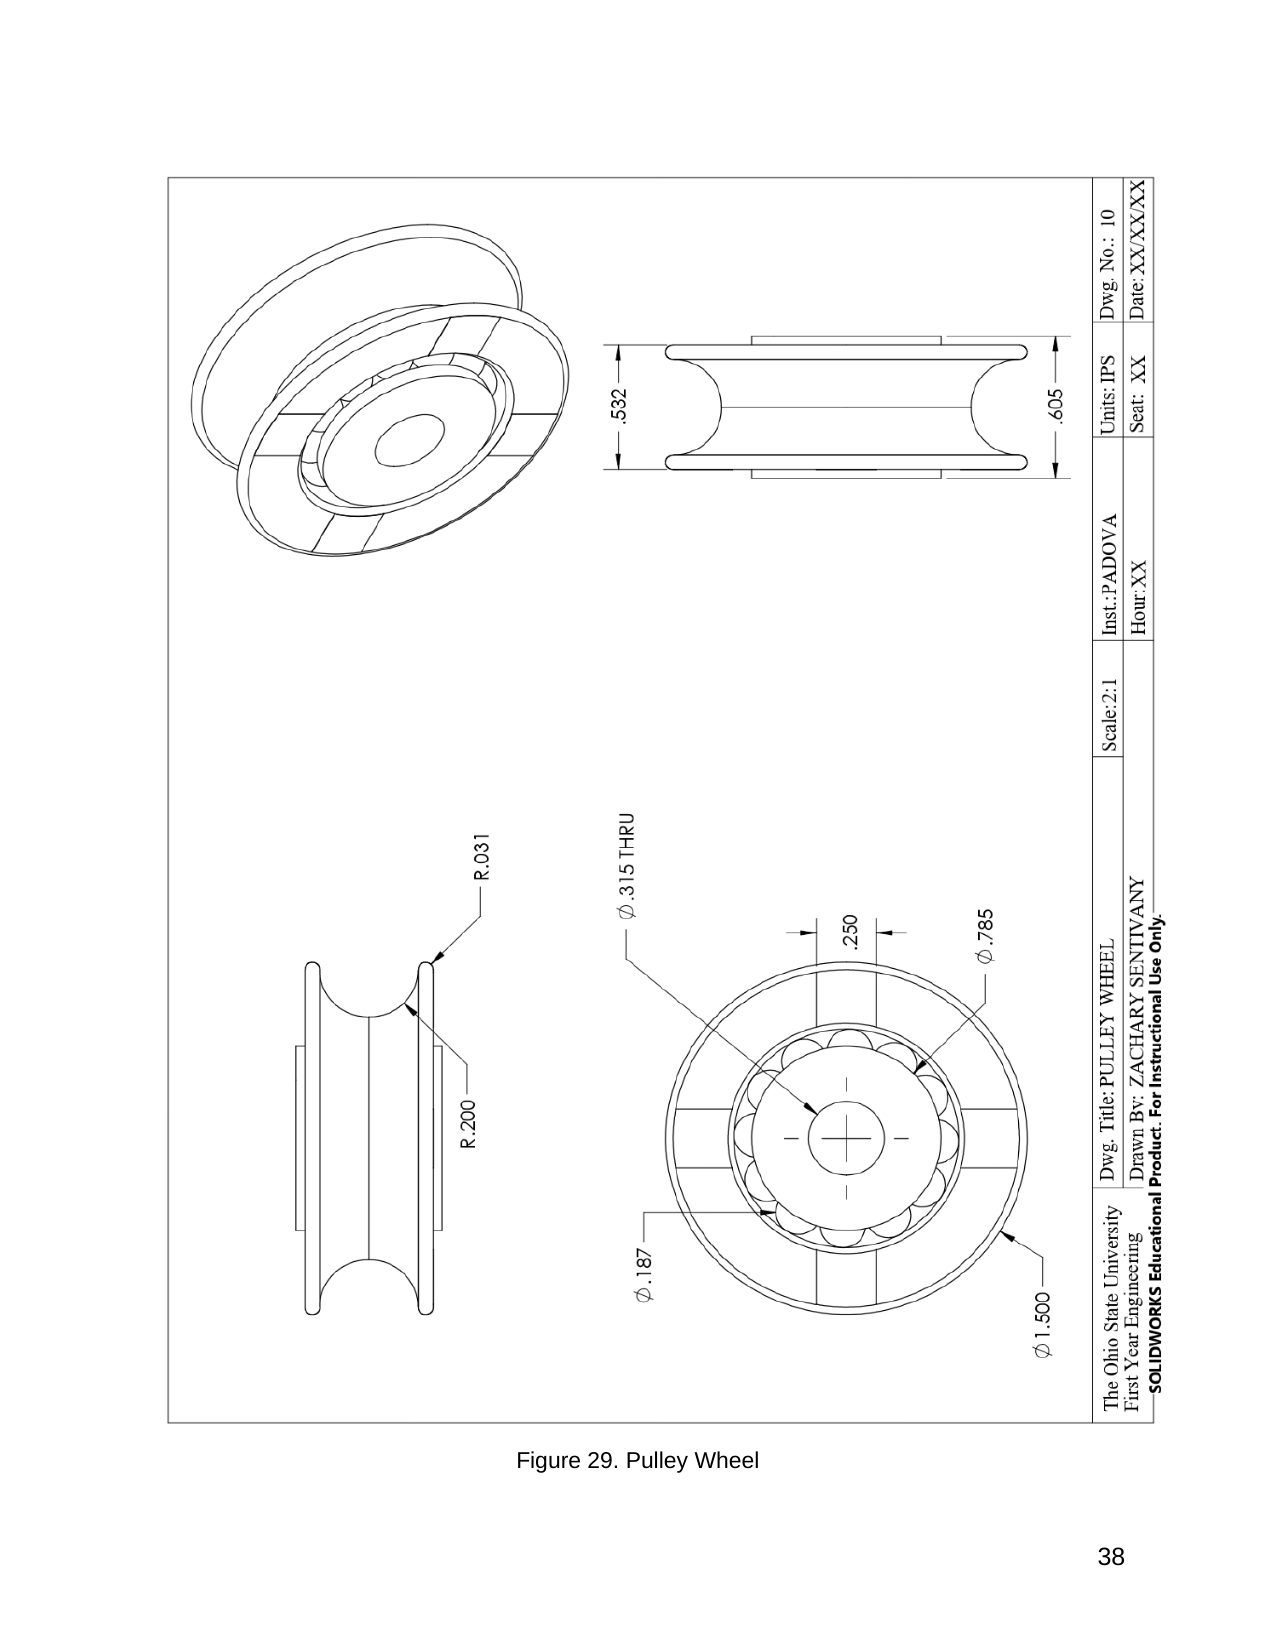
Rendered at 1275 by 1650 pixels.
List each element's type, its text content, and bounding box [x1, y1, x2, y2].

text Figure 29. Pulley Wheel [150, 1447, 1125, 1473]
picture [152, 154, 1173, 1441]
